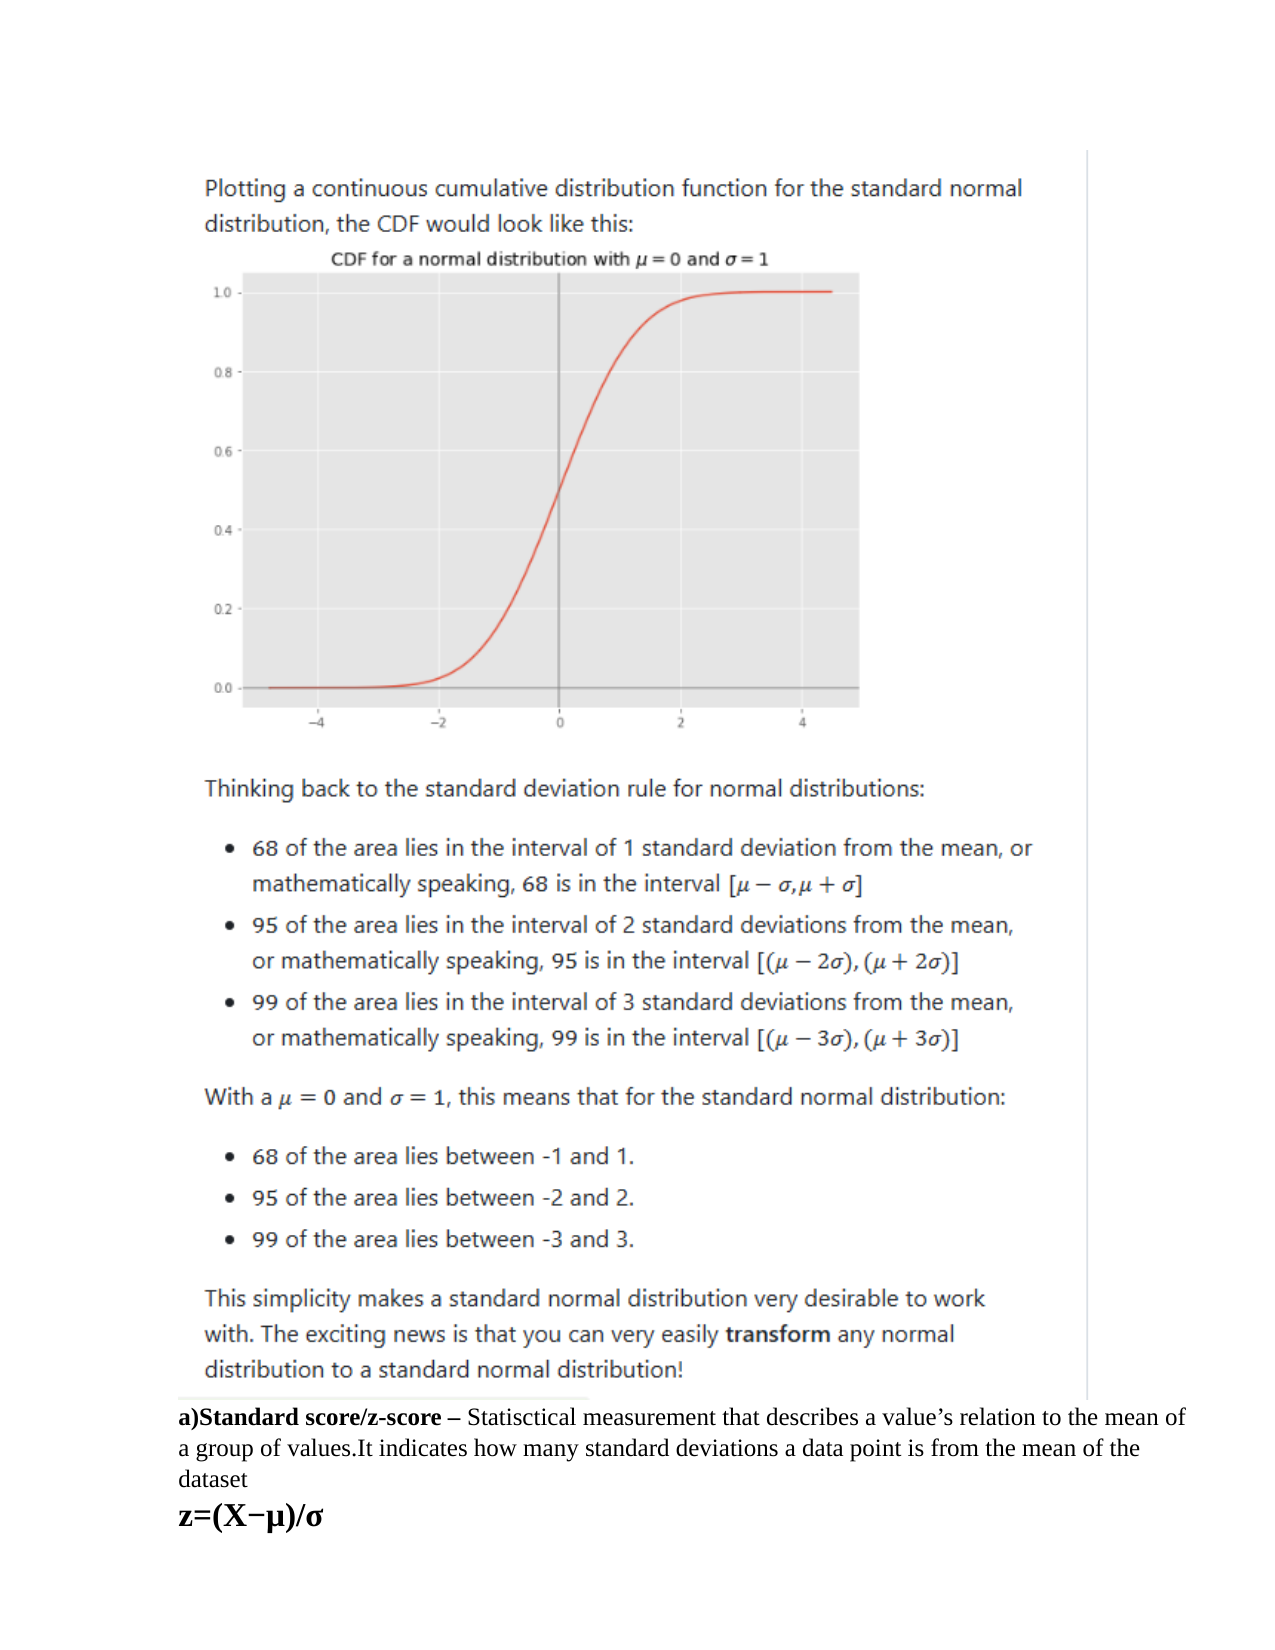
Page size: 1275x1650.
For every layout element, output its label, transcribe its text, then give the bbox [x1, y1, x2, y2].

list z=(X−μ)/σ [178, 1495, 1191, 1534]
picture [178, 150, 1229, 1400]
list a)Standard score/z-score – Statisctical measurement that describes a value’s relation to the mean of a group of values.It indicates how many standard deviations a data point is from the mean of the dataset [178, 1402, 1191, 1493]
